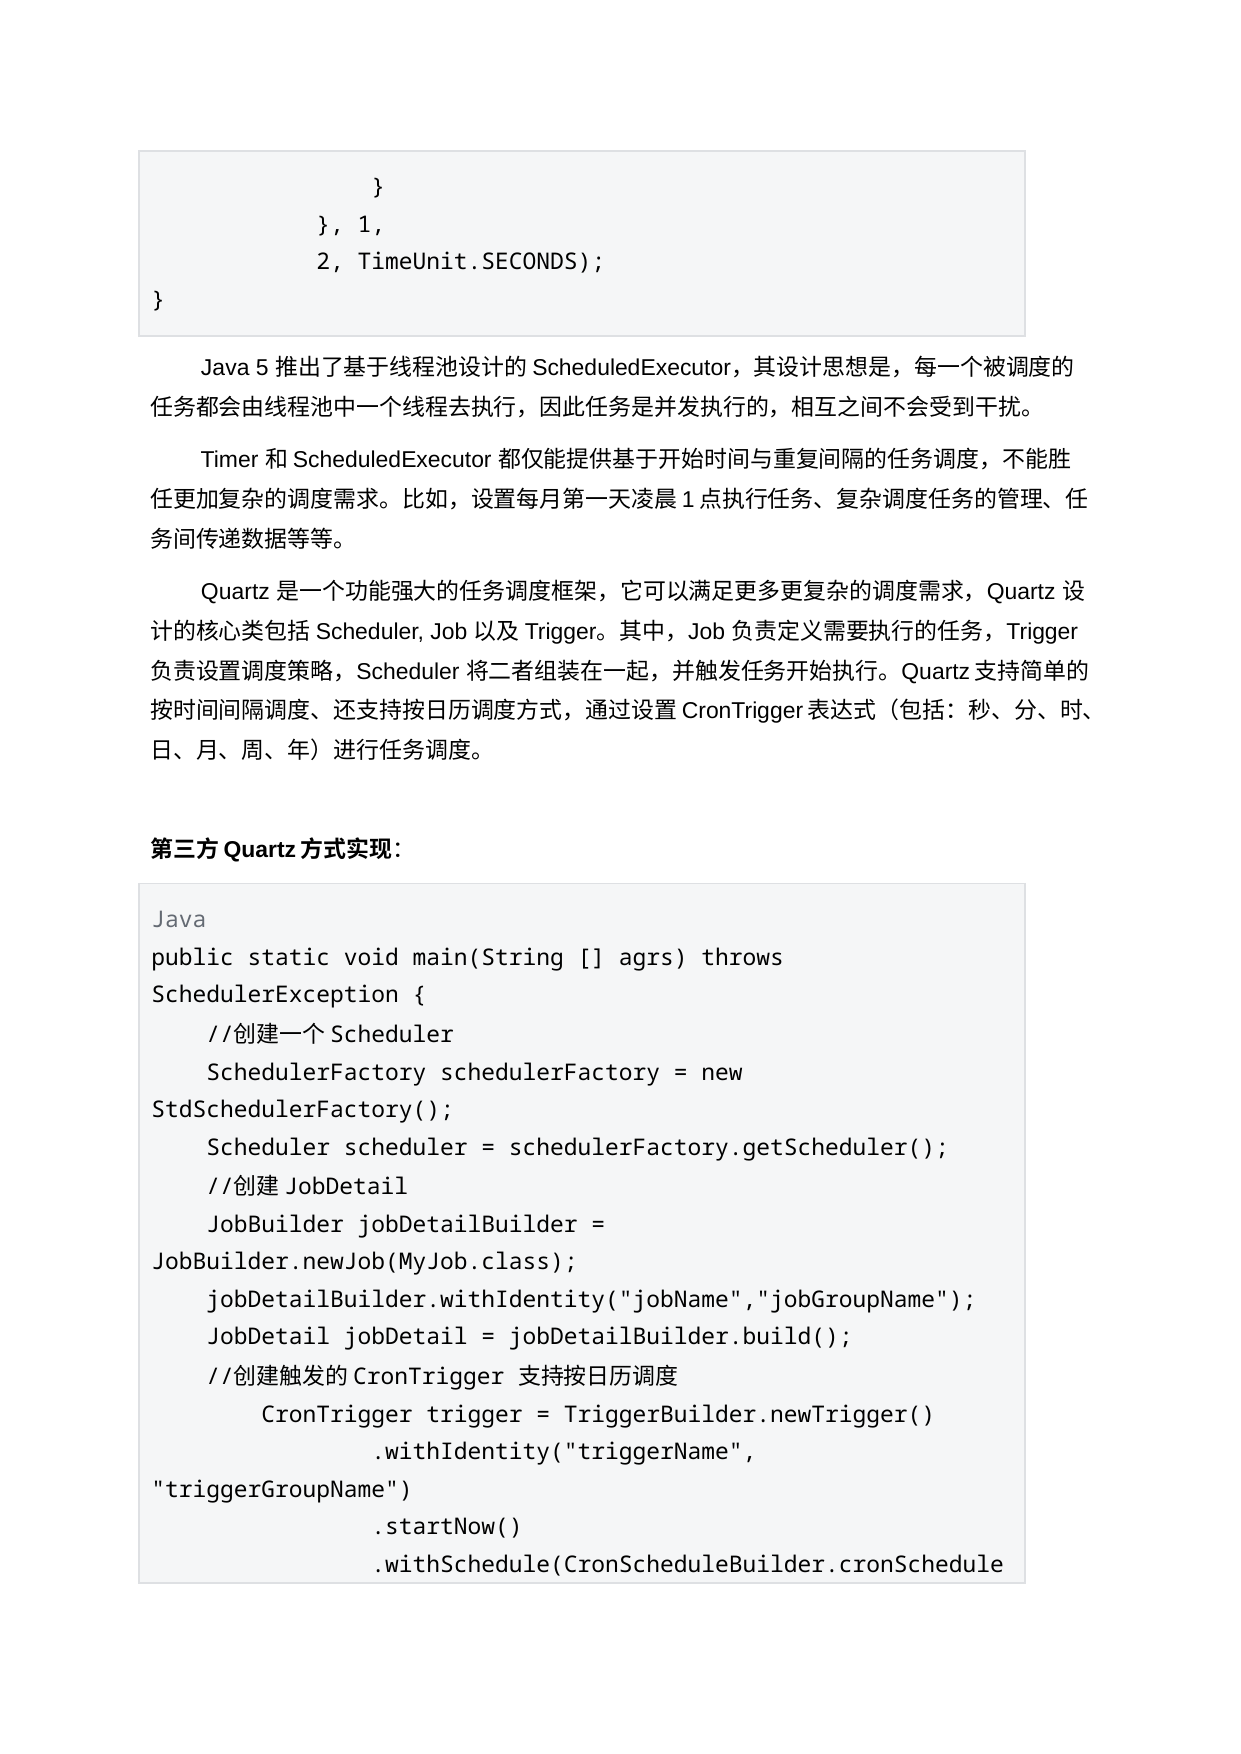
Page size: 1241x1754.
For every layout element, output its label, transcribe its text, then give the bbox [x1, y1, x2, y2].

text Quartz 是一个功能强大的任务调度框架，它可以满足更多更复杂的调度需求，Quartz 设计的核心类包括 Scheduler, Job 以及 Trigger。其中，Job 负责定义需要执行的任务，Trigger 负责设置调度策略，Scheduler 将二者组装在一起，并触发任务开始执行。Quartz支持简单的按时间间隔调度、还支持按日历调度方式，通过设置CronTrigger表达式（包括：秒、分、时、日、月、周、年）进行任务调度。 [150, 573, 1090, 765]
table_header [140, 884, 1024, 1582]
text 第三方Quartz方式实现： [150, 830, 1090, 864]
text Timer 和 ScheduledExecutor 都仅能提供基于开始时间与重复间隔的任务调度，不能胜任更加复杂的调度需求。比如，设置每月第一天凌晨1点执行任务、复杂调度任务的管理、任务间传递数据等等。 [150, 441, 1090, 554]
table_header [140, 152, 1024, 335]
text Java 5 推出了基于线程池设计的 ScheduledExecutor，其设计思想是，每一个被调度的任务都会由线程池中一个线程去执行，因此任务是并发执行的，相互之间不会受到干扰。 [150, 349, 1090, 422]
